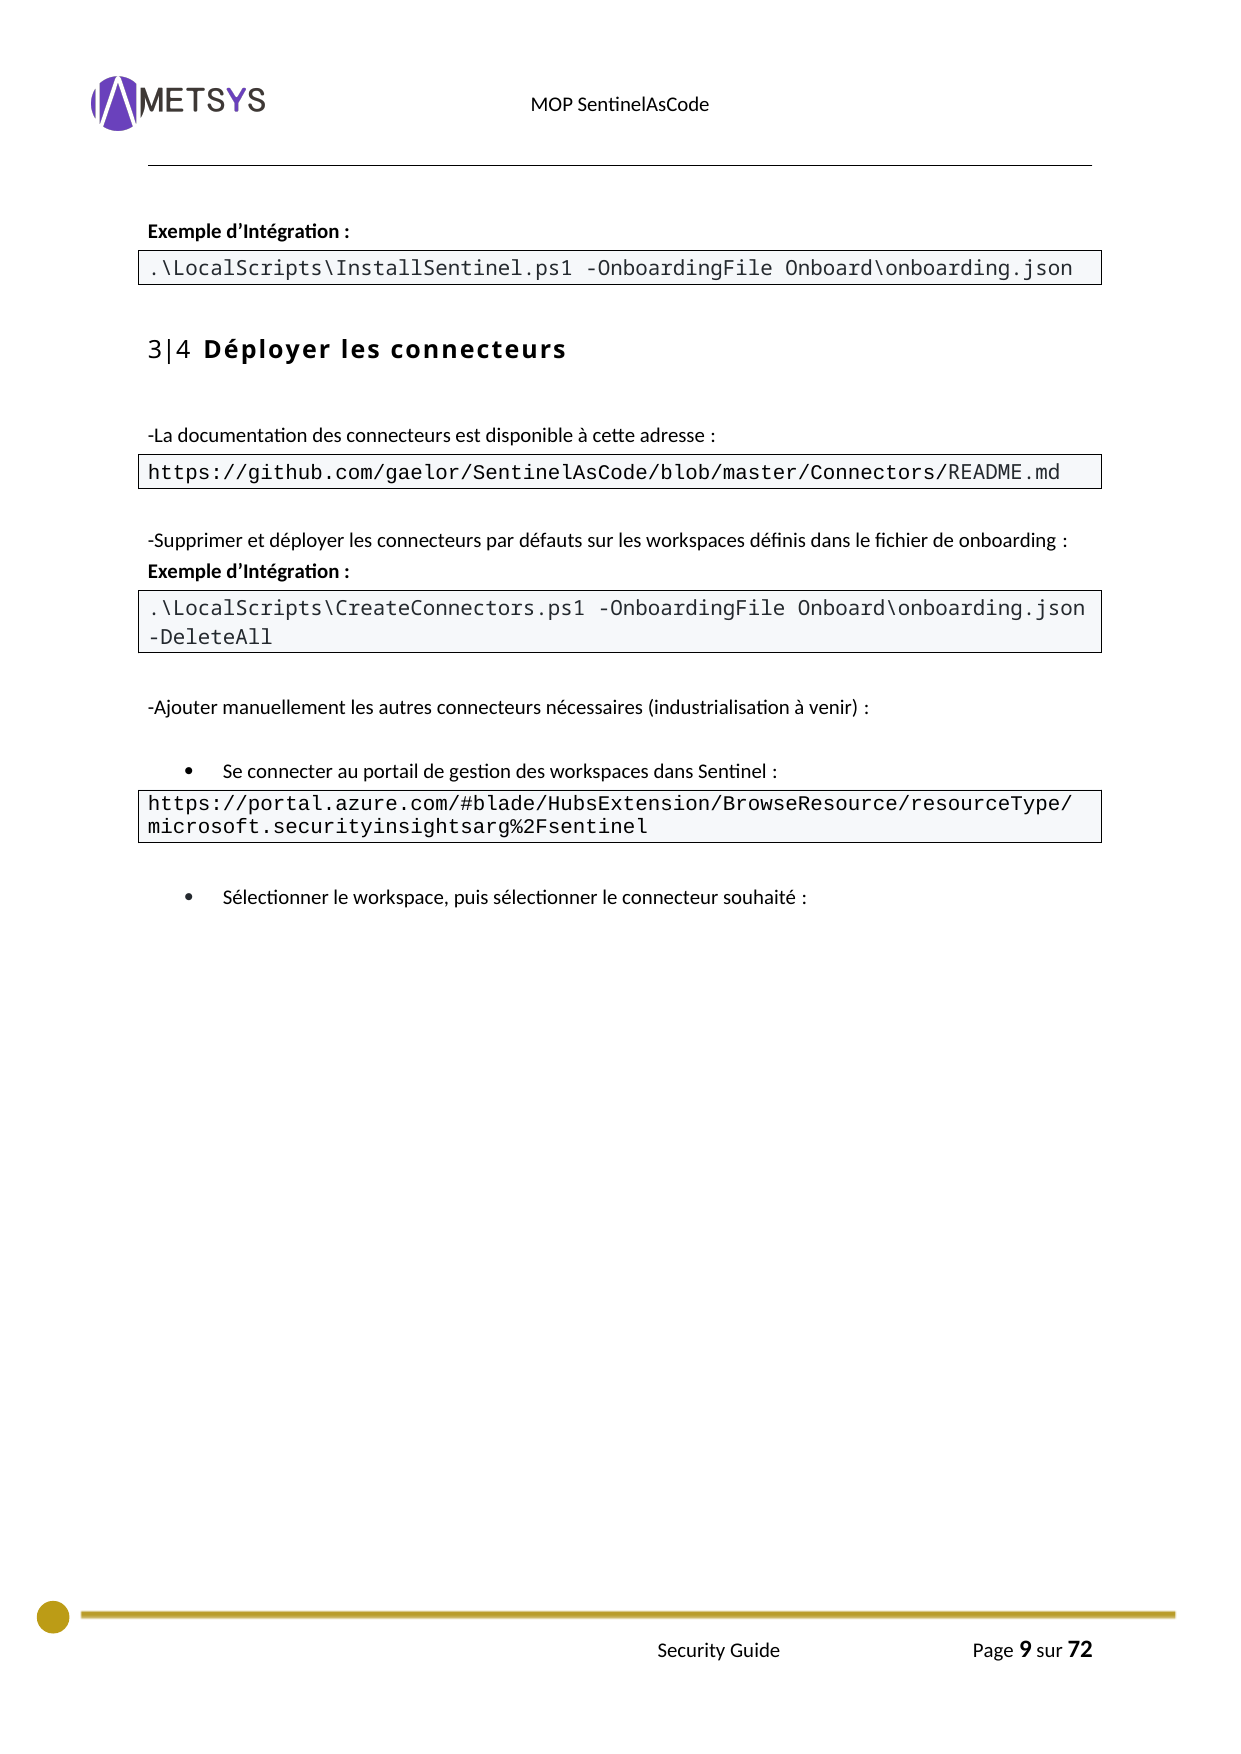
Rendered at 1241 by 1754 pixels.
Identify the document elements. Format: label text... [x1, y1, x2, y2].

text .\LocalScripts\InstallSentinel.ps1 -OnboardingFile Onboard\onboarding.json [139, 251, 1101, 284]
picture [79, 1600, 1179, 1627]
text -Ajouter manuellement les autres connecteurs nécessaires (industrialisation à venir) : [148, 694, 1092, 720]
list Se connecter au portail de gestion des workspaces dans Sentinel : [185, 758, 1092, 783]
text -La documentation des connecteurs est disponible à cette adresse : [148, 423, 1092, 448]
text Exemple d’Intégration : [148, 218, 1092, 244]
text https://portal.azure.com/#blade/HubsExtension/BrowseResource/resourceType/microsoft.securityinsightsarg%2Fsentinel [139, 791, 1101, 842]
subtitle Déployer les connecteurs [148, 332, 1092, 366]
text https://github.com/gaelor/SentinelAsCode/blob/master/Connectors/README.md [139, 455, 1101, 488]
text .\LocalScripts\CreateConnectors.ps1 -OnboardingFile Onboard\onboarding.json -DeleteAll [139, 591, 1101, 652]
list Sélectionner le workspace, puis sélectionner le connecteur souhaité : [185, 884, 1092, 909]
text -Supprimer et déployer les connecteurs par défauts sur les workspaces définis dans le fichier de onboarding : [148, 527, 1092, 552]
text Exemple d’Intégration : [148, 559, 1092, 584]
